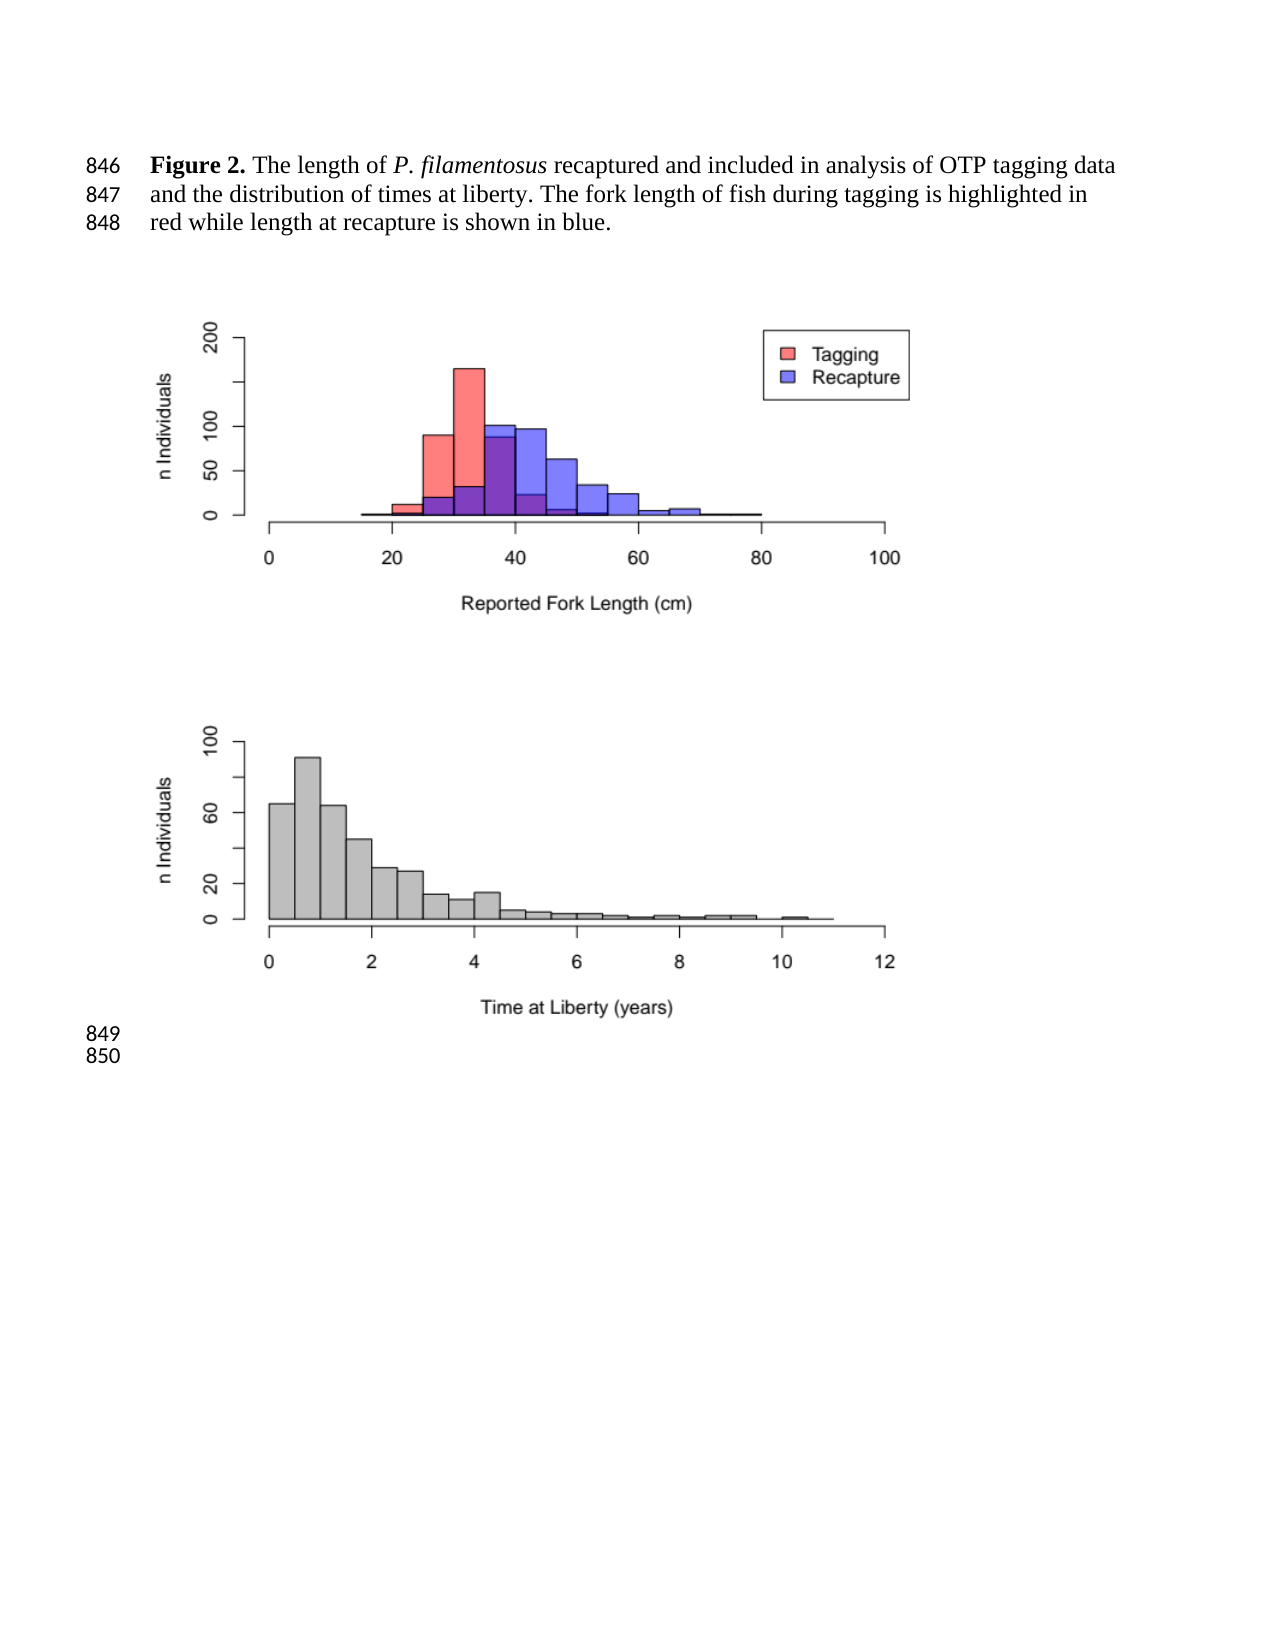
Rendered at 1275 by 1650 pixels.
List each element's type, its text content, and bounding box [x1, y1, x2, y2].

text Figure 2. The length of P. filamentosus recaptured and included in analysis of OTP tagging data and the distribution of times at liberty. The fork length of fish during tagging is highlighted in red while length at recapture is shown in blue. [150, 150, 1125, 236]
